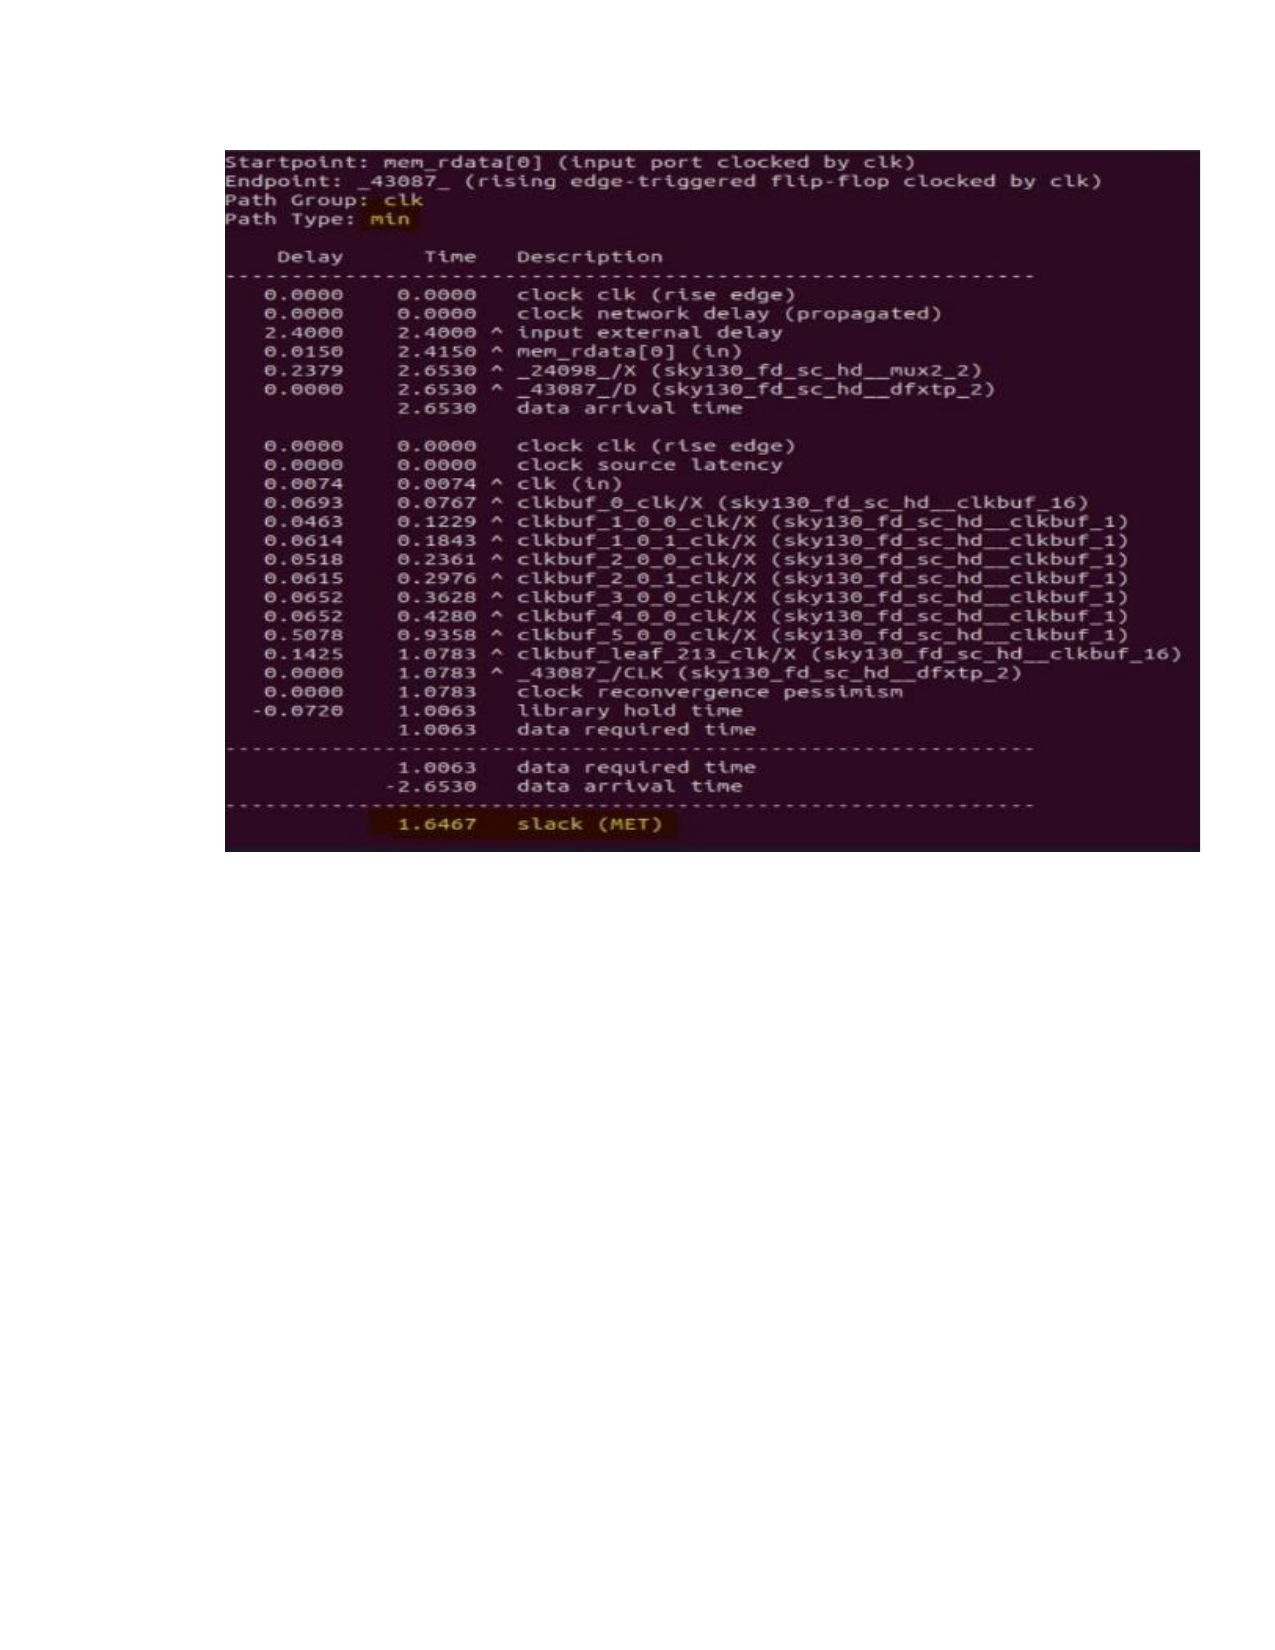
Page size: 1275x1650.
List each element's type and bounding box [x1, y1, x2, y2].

picture [225, 150, 1200, 852]
